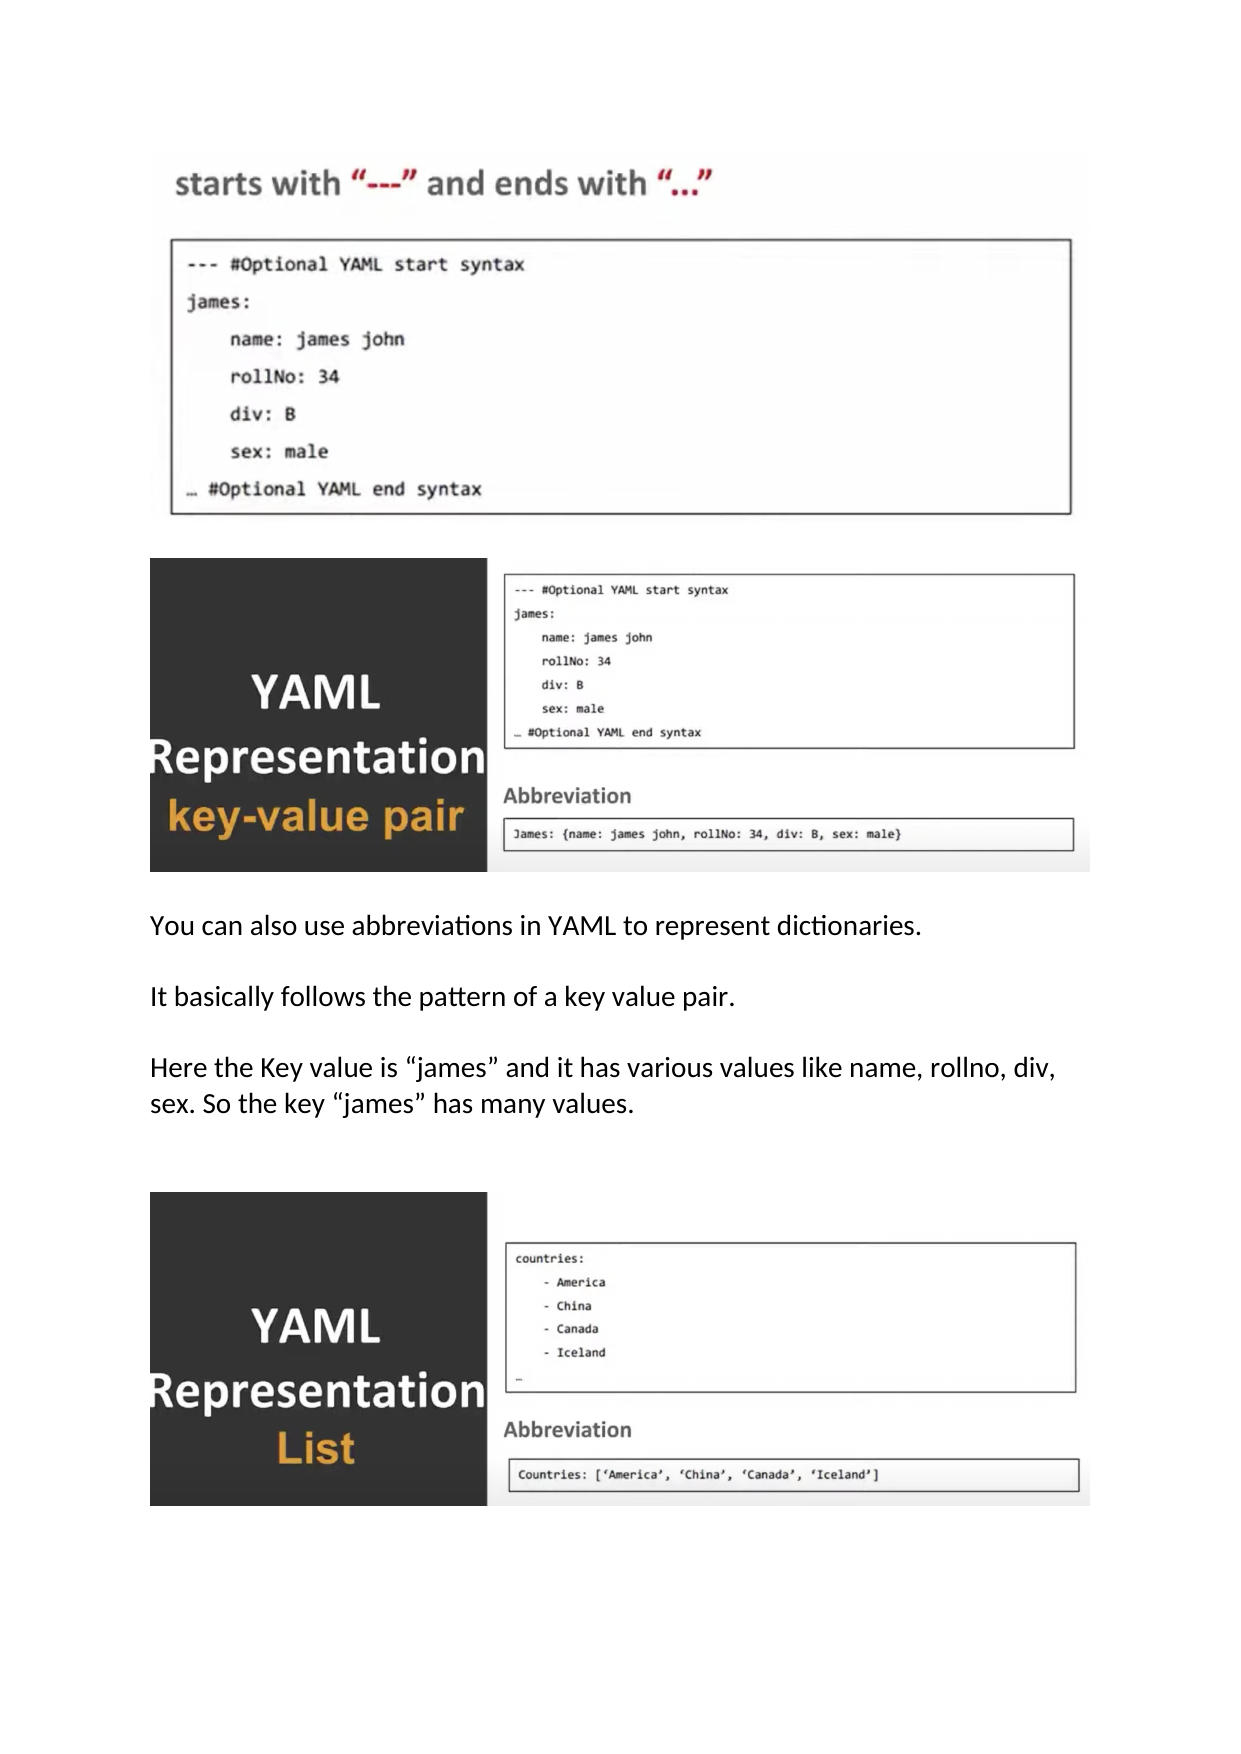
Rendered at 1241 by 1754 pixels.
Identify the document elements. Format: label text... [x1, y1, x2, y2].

picture [150, 558, 1091, 872]
text It basically follows the pattern of a key value pair. [150, 978, 1090, 1014]
picture [150, 150, 1091, 523]
text You can also use abbreviations in YAML to represent dictionaries. [150, 907, 1090, 943]
text Here the Key value is “james” and it has various values like name, rollno, div, sex. So the key “james” has many values. [150, 1049, 1090, 1121]
picture [150, 1192, 1091, 1506]
